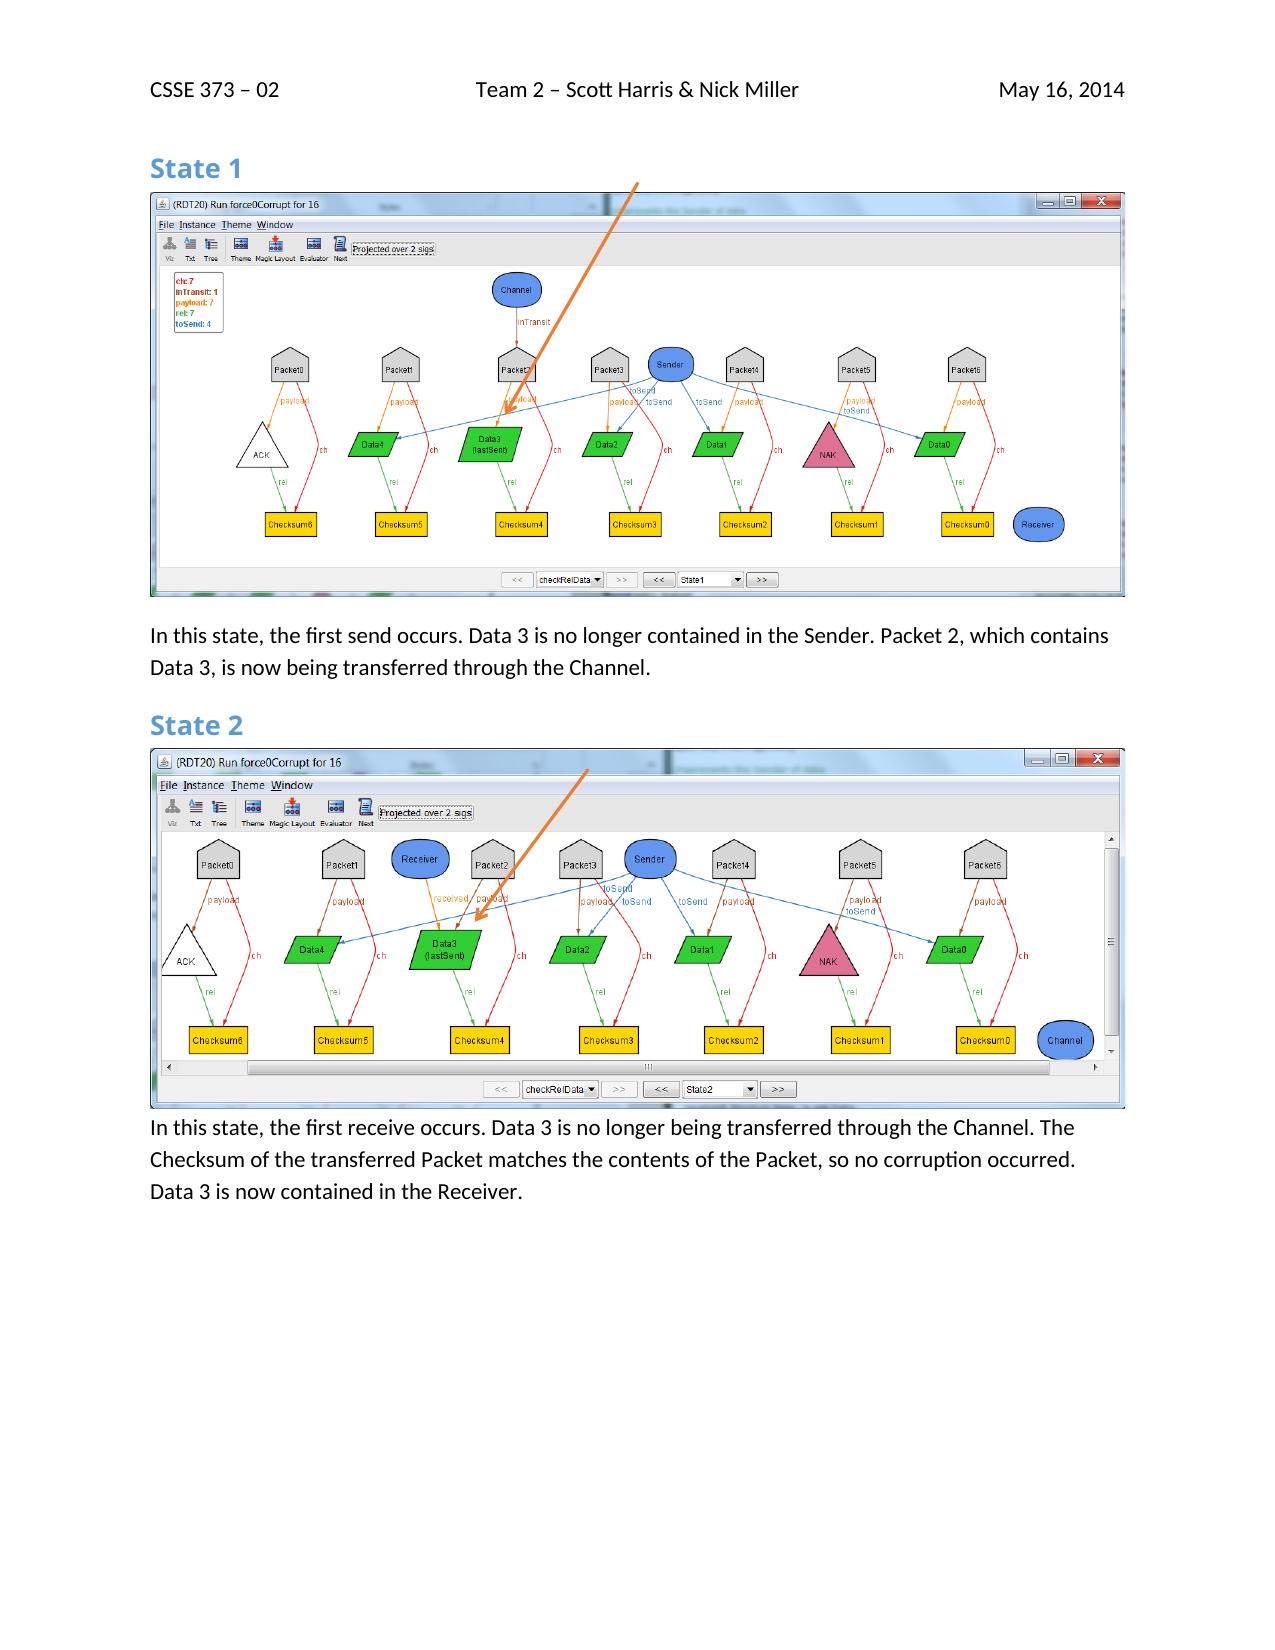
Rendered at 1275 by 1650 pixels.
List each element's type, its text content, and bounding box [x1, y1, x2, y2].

subtitle State 1 [150, 150, 1125, 187]
subtitle State 2 [150, 706, 1125, 743]
picture [150, 192, 1125, 597]
text In this state, the first send occurs. Data 3 is no longer contained in the Sender. Packet 2, which contains Data 3, is now being transferred through the Channel. [150, 621, 1125, 681]
text In this state, the first receive occurs. Data 3 is no longer being transferred through the Channel. The Checksum of the transferred Packet matches the contents of the Packet, so no corruption occurred. Data 3 is now contained in the Receiver. [150, 1109, 1125, 1205]
picture [150, 748, 1125, 1109]
